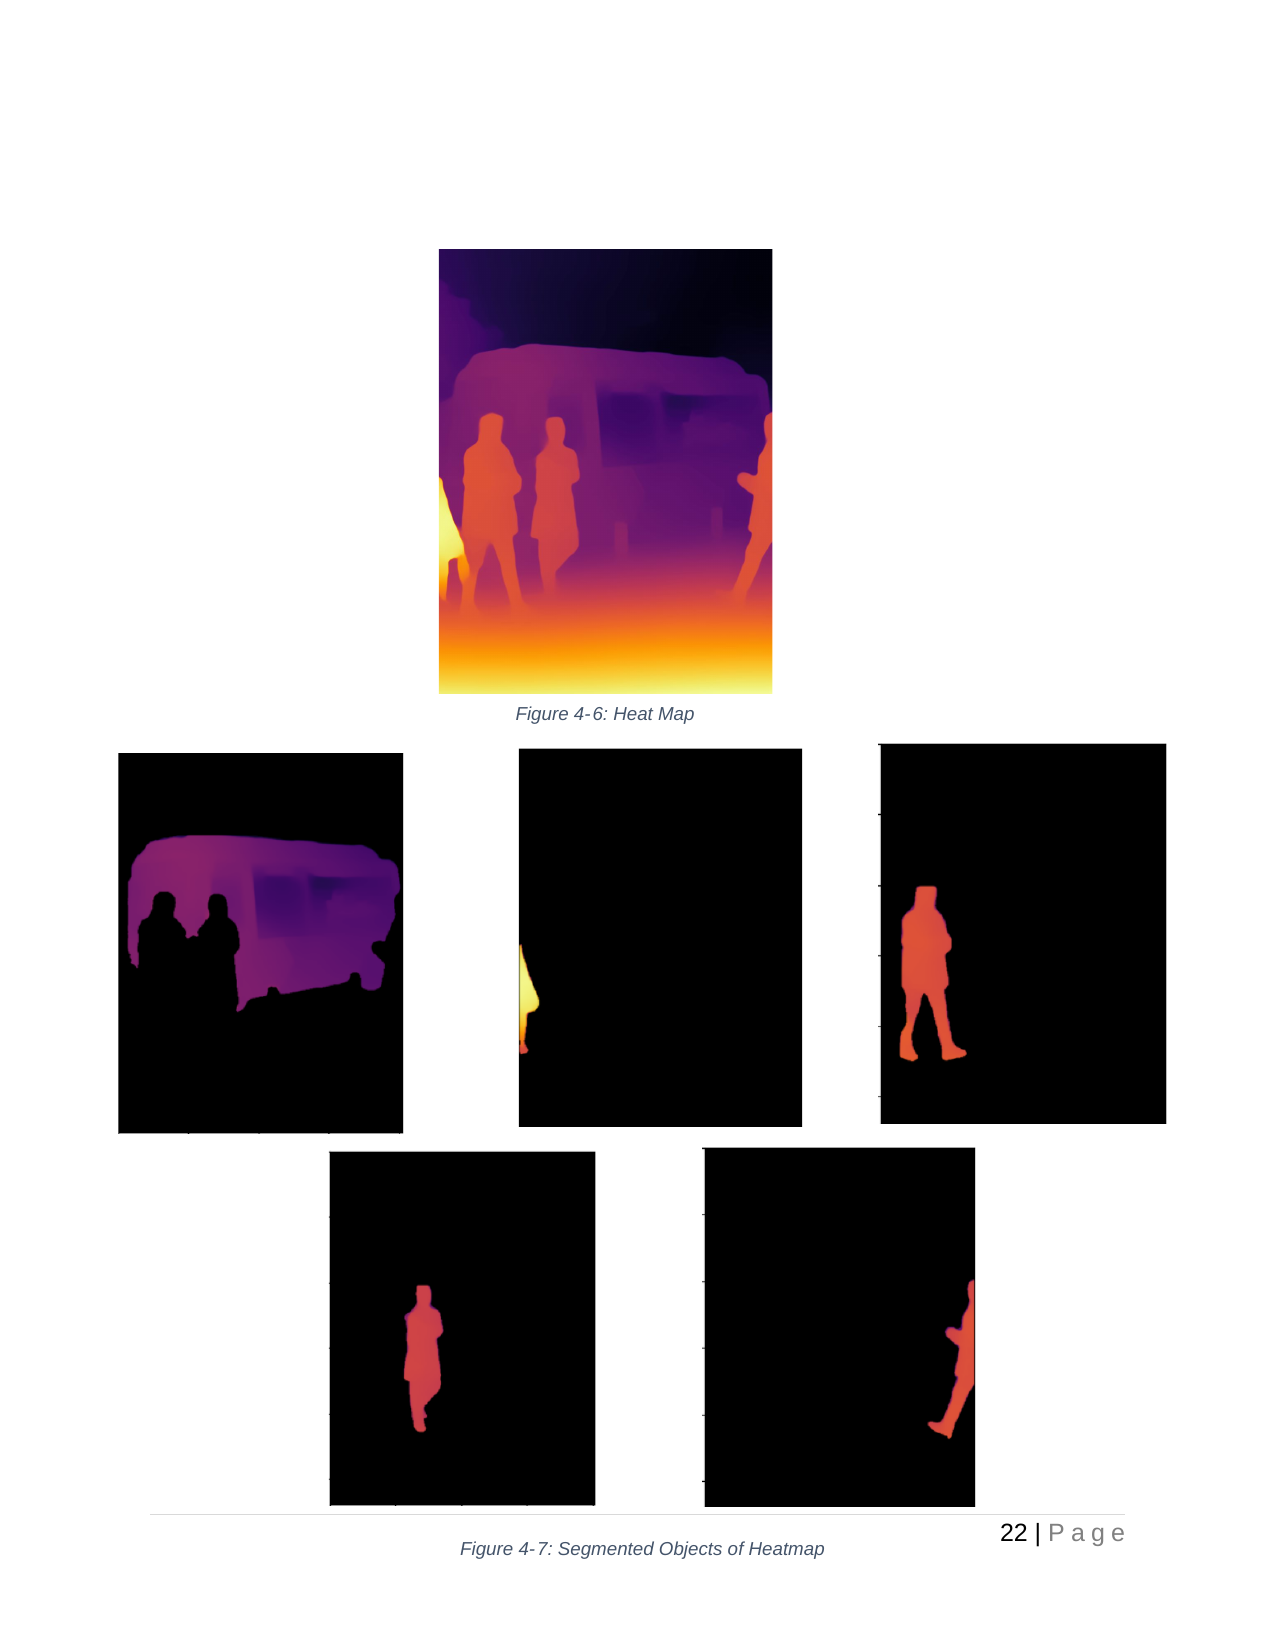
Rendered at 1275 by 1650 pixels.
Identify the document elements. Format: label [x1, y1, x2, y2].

picture [118, 753, 404, 1134]
picture [878, 743, 1167, 1124]
picture [518, 748, 803, 1127]
picture [328, 1149, 596, 1506]
picture [702, 1147, 976, 1507]
picture [438, 249, 773, 694]
